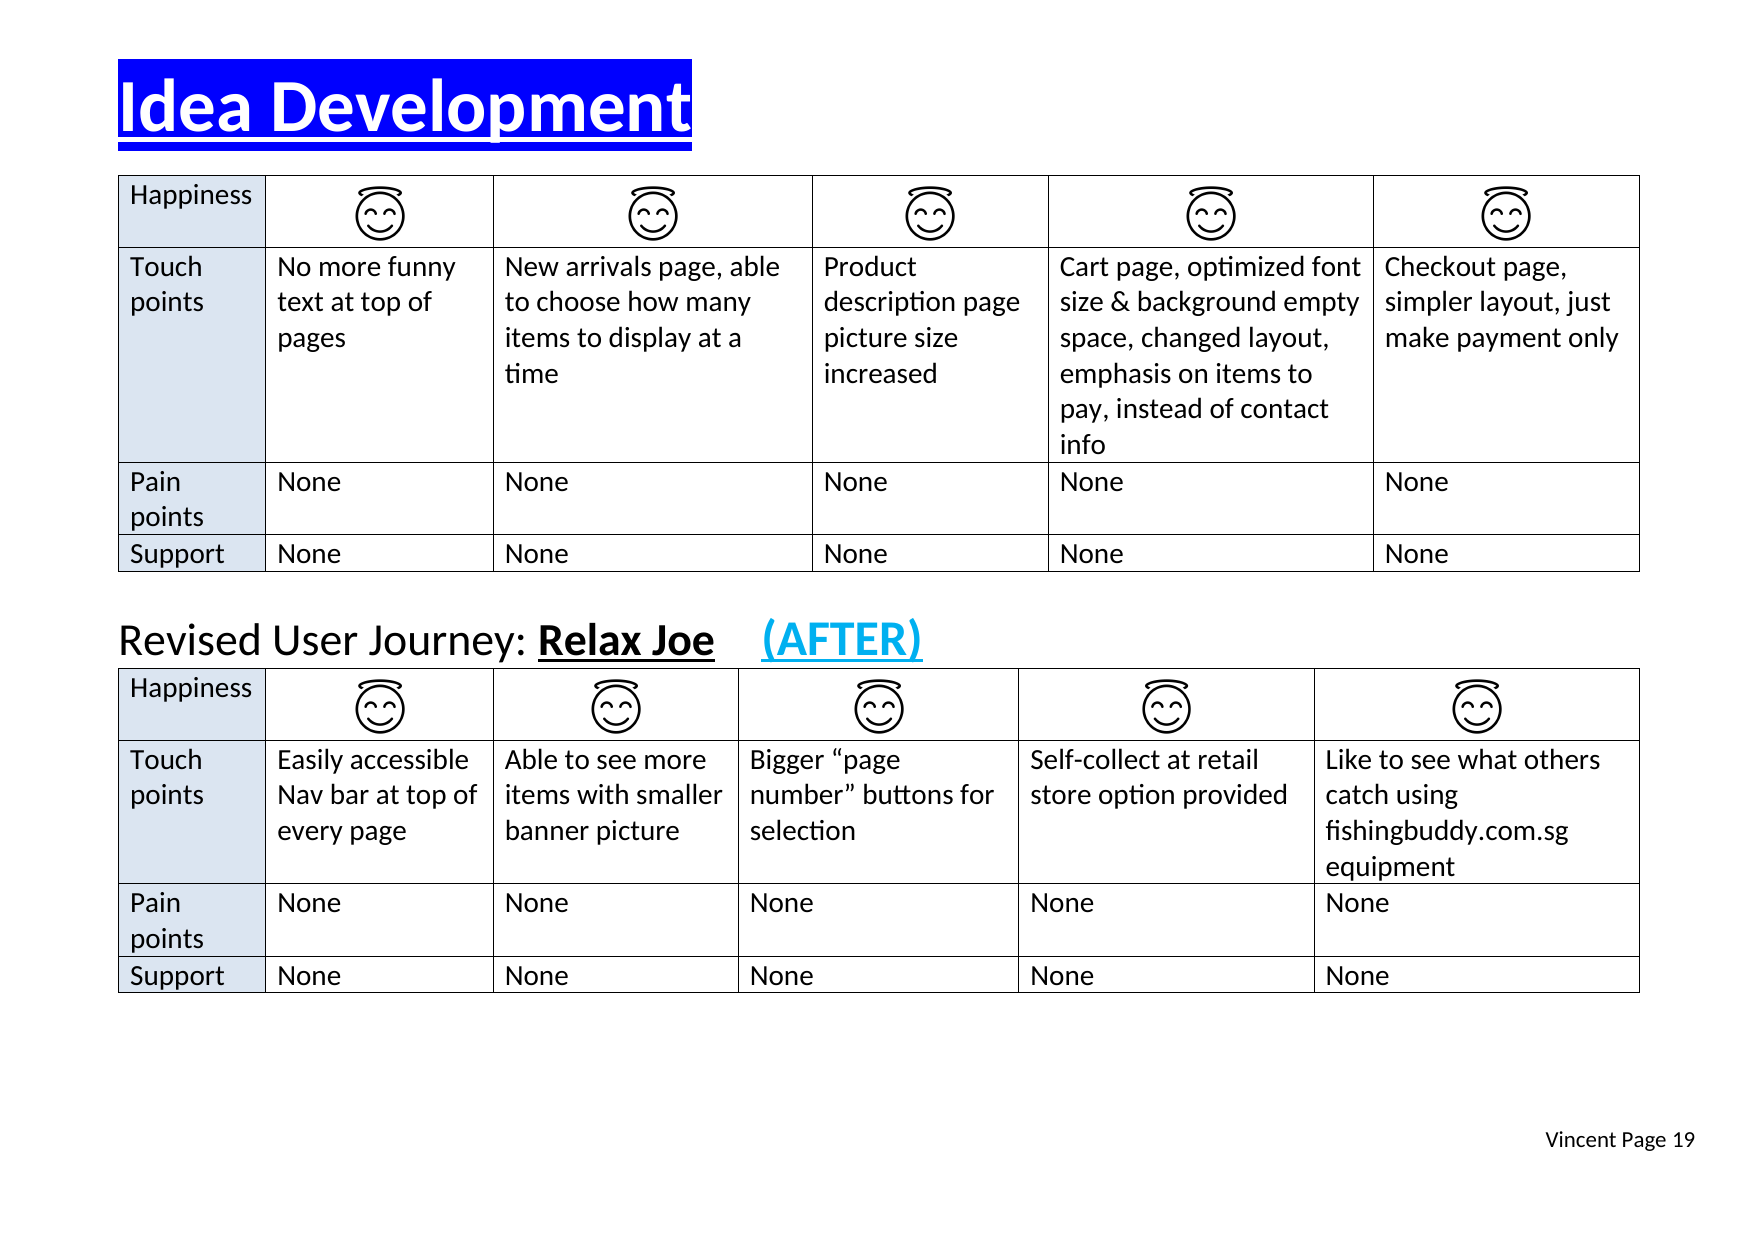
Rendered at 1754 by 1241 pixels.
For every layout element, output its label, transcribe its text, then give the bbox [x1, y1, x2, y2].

table_cell None [1049, 463, 1373, 534]
table_cell Touch points [119, 741, 265, 883]
table_cell None [739, 957, 1018, 992]
table_cell None [1374, 535, 1639, 571]
picture [848, 678, 909, 740]
table_cell None [1315, 884, 1639, 956]
table_cell None [266, 535, 493, 571]
picture [1180, 185, 1242, 247]
table_header [494, 669, 738, 740]
table_cell None [494, 957, 738, 992]
table_cell Able to see more items with smaller banner picture [494, 741, 738, 883]
table_cell None [494, 463, 812, 534]
table_header [1019, 669, 1314, 740]
table_header Happiness [119, 176, 265, 247]
table_cell Checkout page, simpler layout, just make payment only [1374, 248, 1639, 462]
picture [1446, 678, 1508, 740]
table_cell None [494, 884, 738, 956]
table_header [739, 669, 1018, 740]
picture [622, 185, 684, 247]
table_header [266, 669, 493, 740]
table_header [1315, 669, 1639, 740]
picture [585, 678, 647, 740]
picture [349, 678, 410, 740]
table_header [494, 176, 812, 247]
table_cell Like to see what others catch using fishingbuddy.com.sg equipment [1315, 741, 1639, 883]
table_cell Support [119, 535, 265, 571]
picture [899, 185, 961, 247]
table_cell None [739, 884, 1018, 956]
table_cell Easily accessible Nav bar at top of every page [266, 741, 493, 883]
table_cell None [494, 535, 812, 571]
table_cell None [813, 535, 1048, 571]
picture [1475, 185, 1537, 247]
picture [349, 185, 410, 247]
table_cell None [266, 957, 493, 992]
table_cell None [813, 463, 1048, 534]
table_cell None [1315, 957, 1639, 992]
table_cell None [1374, 463, 1639, 534]
table_cell Product description page picture size increased [813, 248, 1048, 462]
table_cell None [266, 884, 493, 956]
table_cell None [266, 463, 493, 534]
table_cell Cart page, optimized font size & background empty space, changed layout, emphasis on items to pay, instead of contact info [1049, 248, 1373, 462]
text Revised User Journey: Relax Joe (AFTER) [118, 607, 1695, 668]
table_header Happiness [119, 669, 265, 740]
table_cell New arrivals page, able to choose how many items to display at a time [494, 248, 812, 462]
table_header [813, 176, 1048, 247]
table_header [266, 176, 493, 247]
table_header [1374, 176, 1639, 247]
table_cell Support [119, 957, 265, 992]
table_cell Pain points [119, 884, 265, 956]
table_cell None [1019, 957, 1314, 992]
table_cell None [1049, 535, 1373, 571]
table_cell Bigger “page number” buttons for selection [739, 741, 1018, 883]
table_cell Self-collect at retail store option provided [1019, 741, 1314, 883]
table_header [1049, 176, 1373, 247]
picture [1136, 678, 1197, 740]
table_cell None [1019, 884, 1314, 956]
table_cell Touch points [119, 248, 265, 462]
table_cell Pain points [119, 463, 265, 534]
table_cell No more funny text at top of pages [266, 248, 493, 462]
